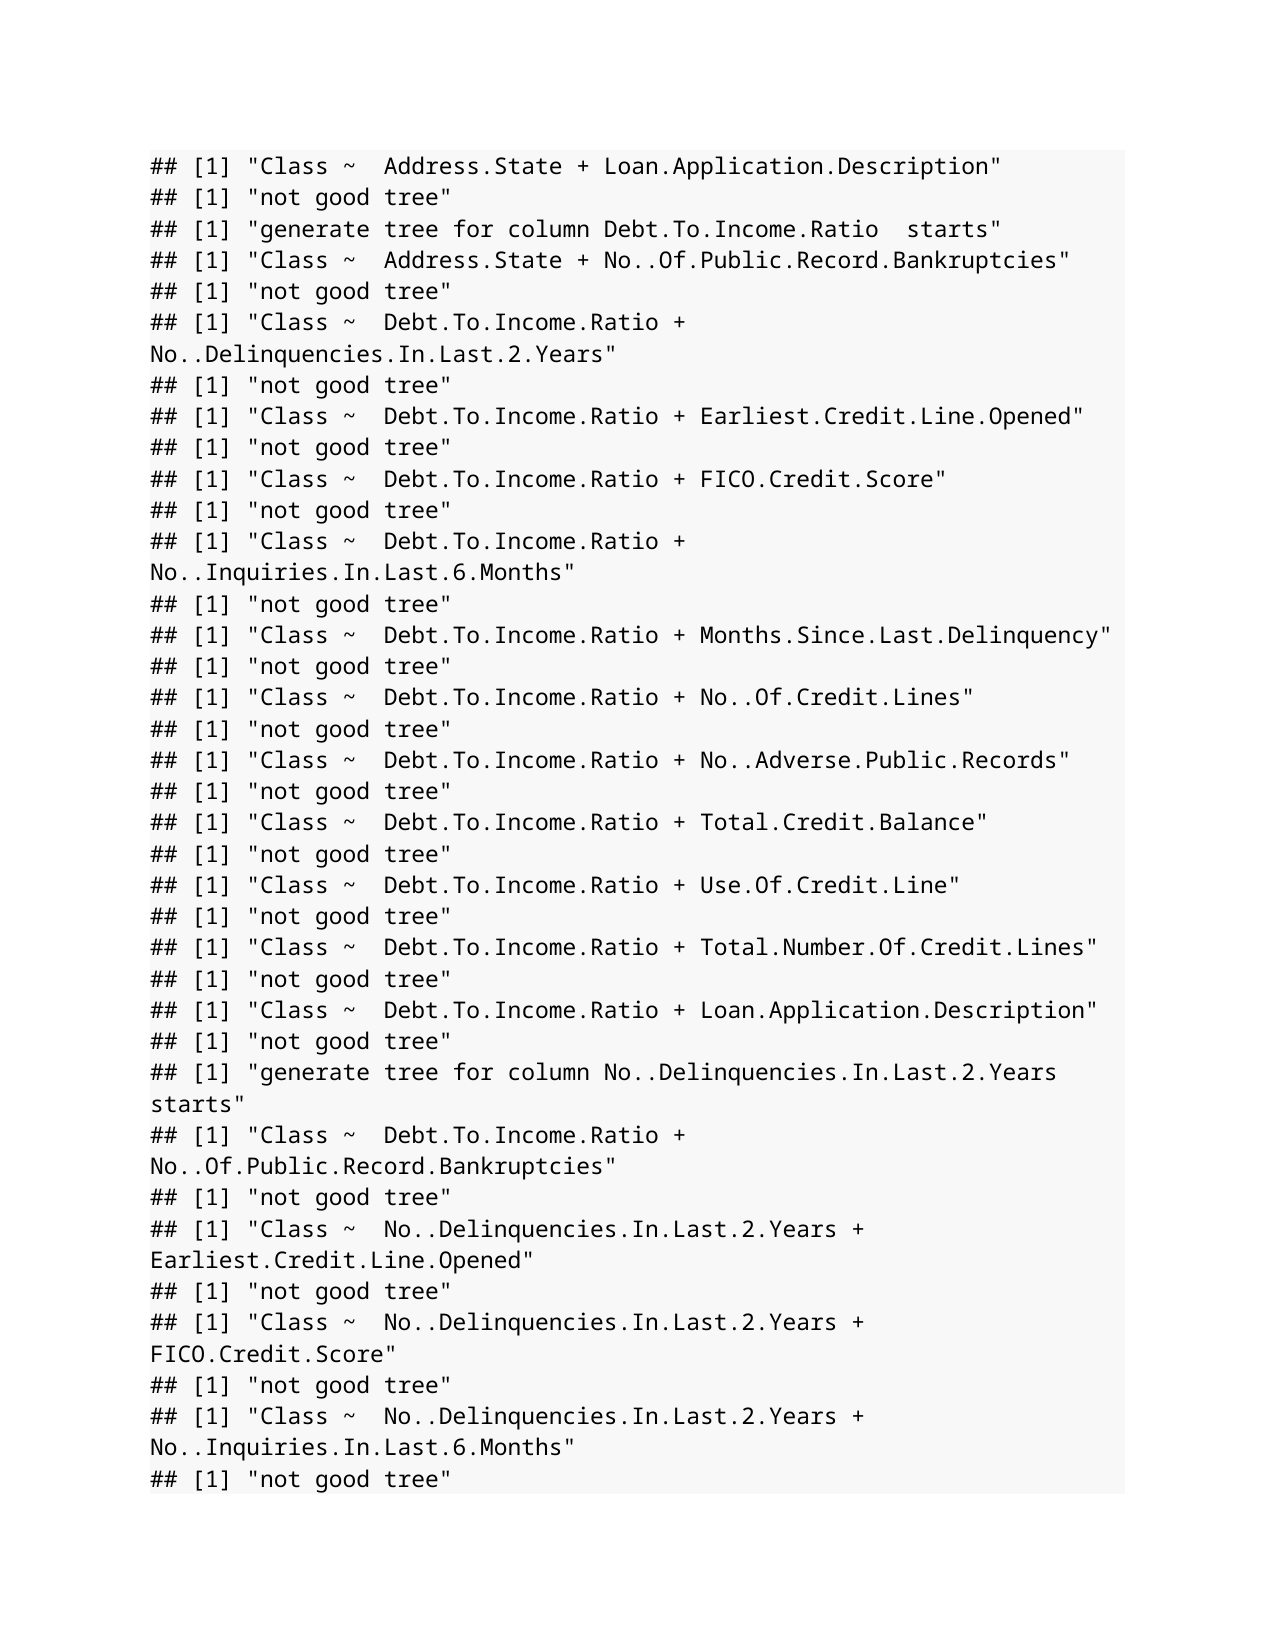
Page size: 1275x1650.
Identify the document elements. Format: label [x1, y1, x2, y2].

text [150, 150, 1125, 1494]
